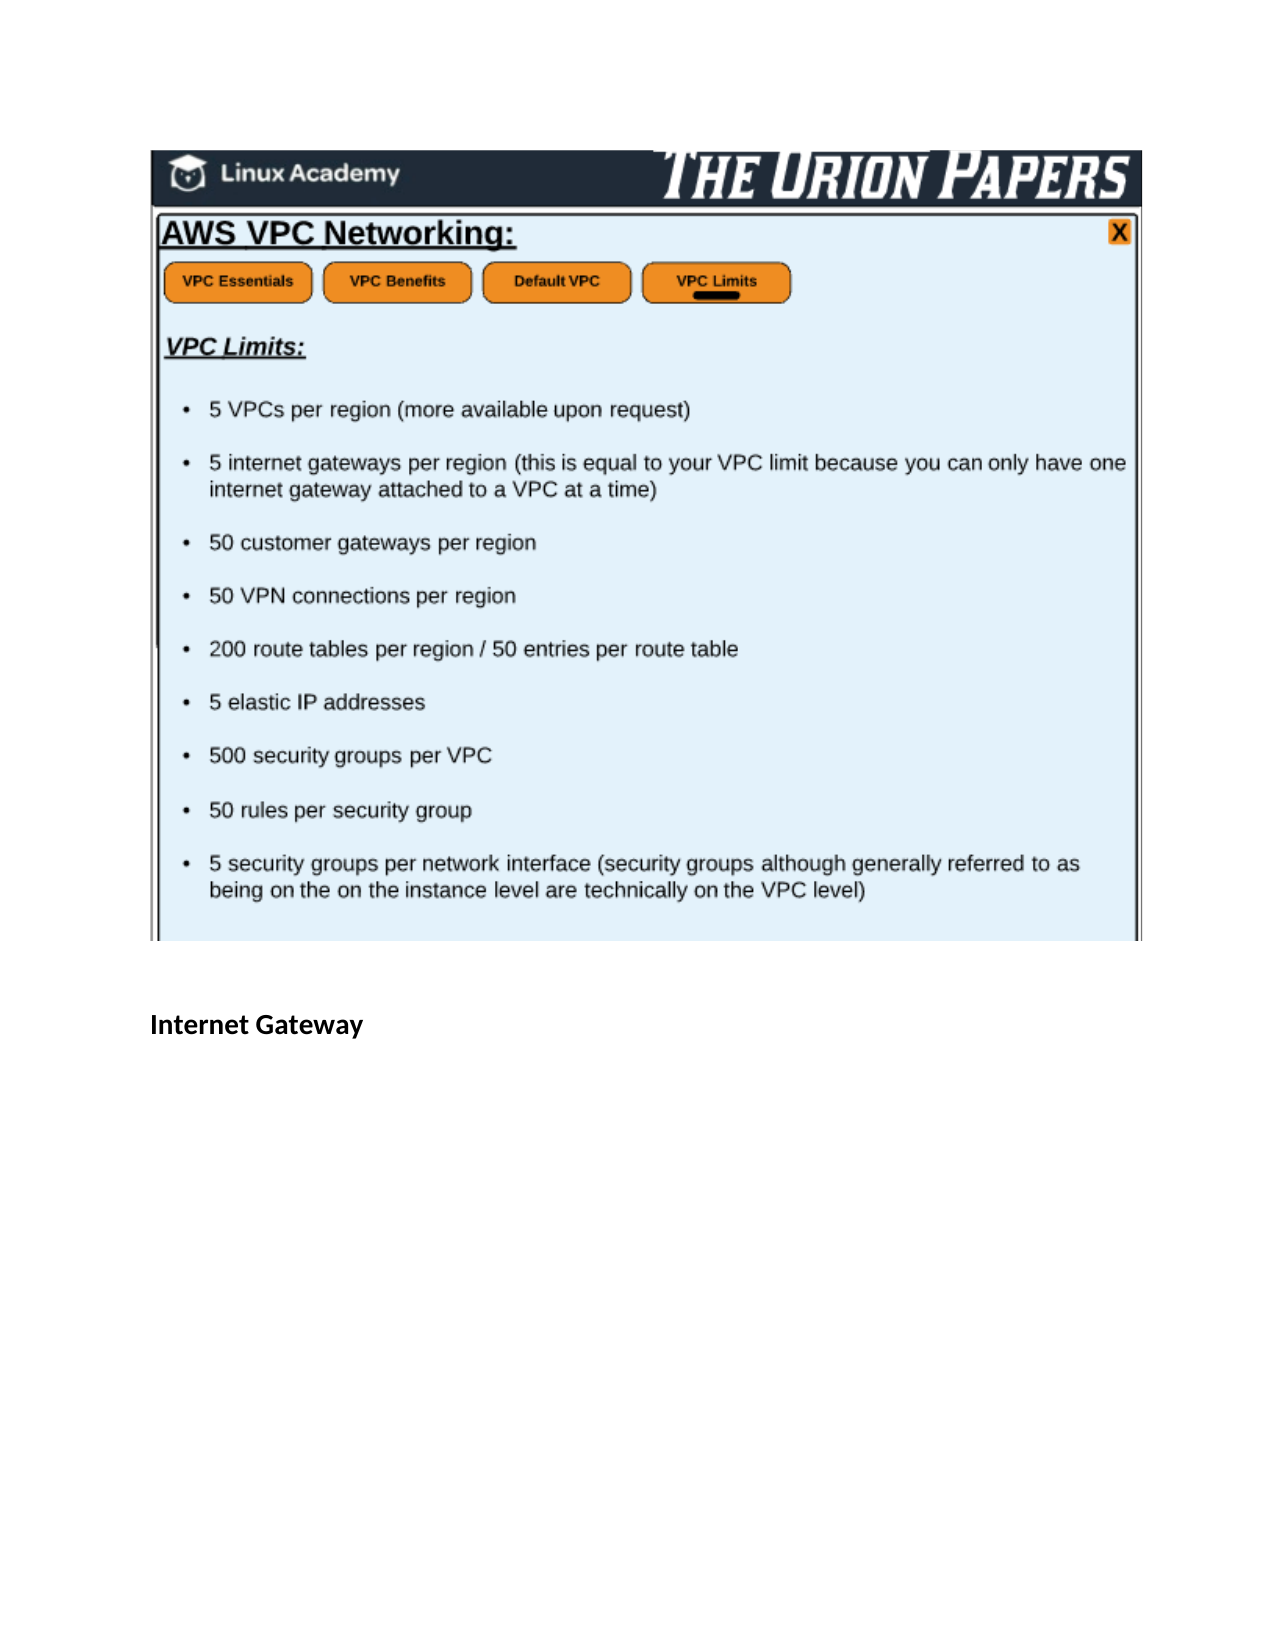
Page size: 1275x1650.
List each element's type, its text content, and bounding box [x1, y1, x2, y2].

picture [150, 150, 1143, 941]
text Internet Gateway [150, 1006, 1162, 1042]
